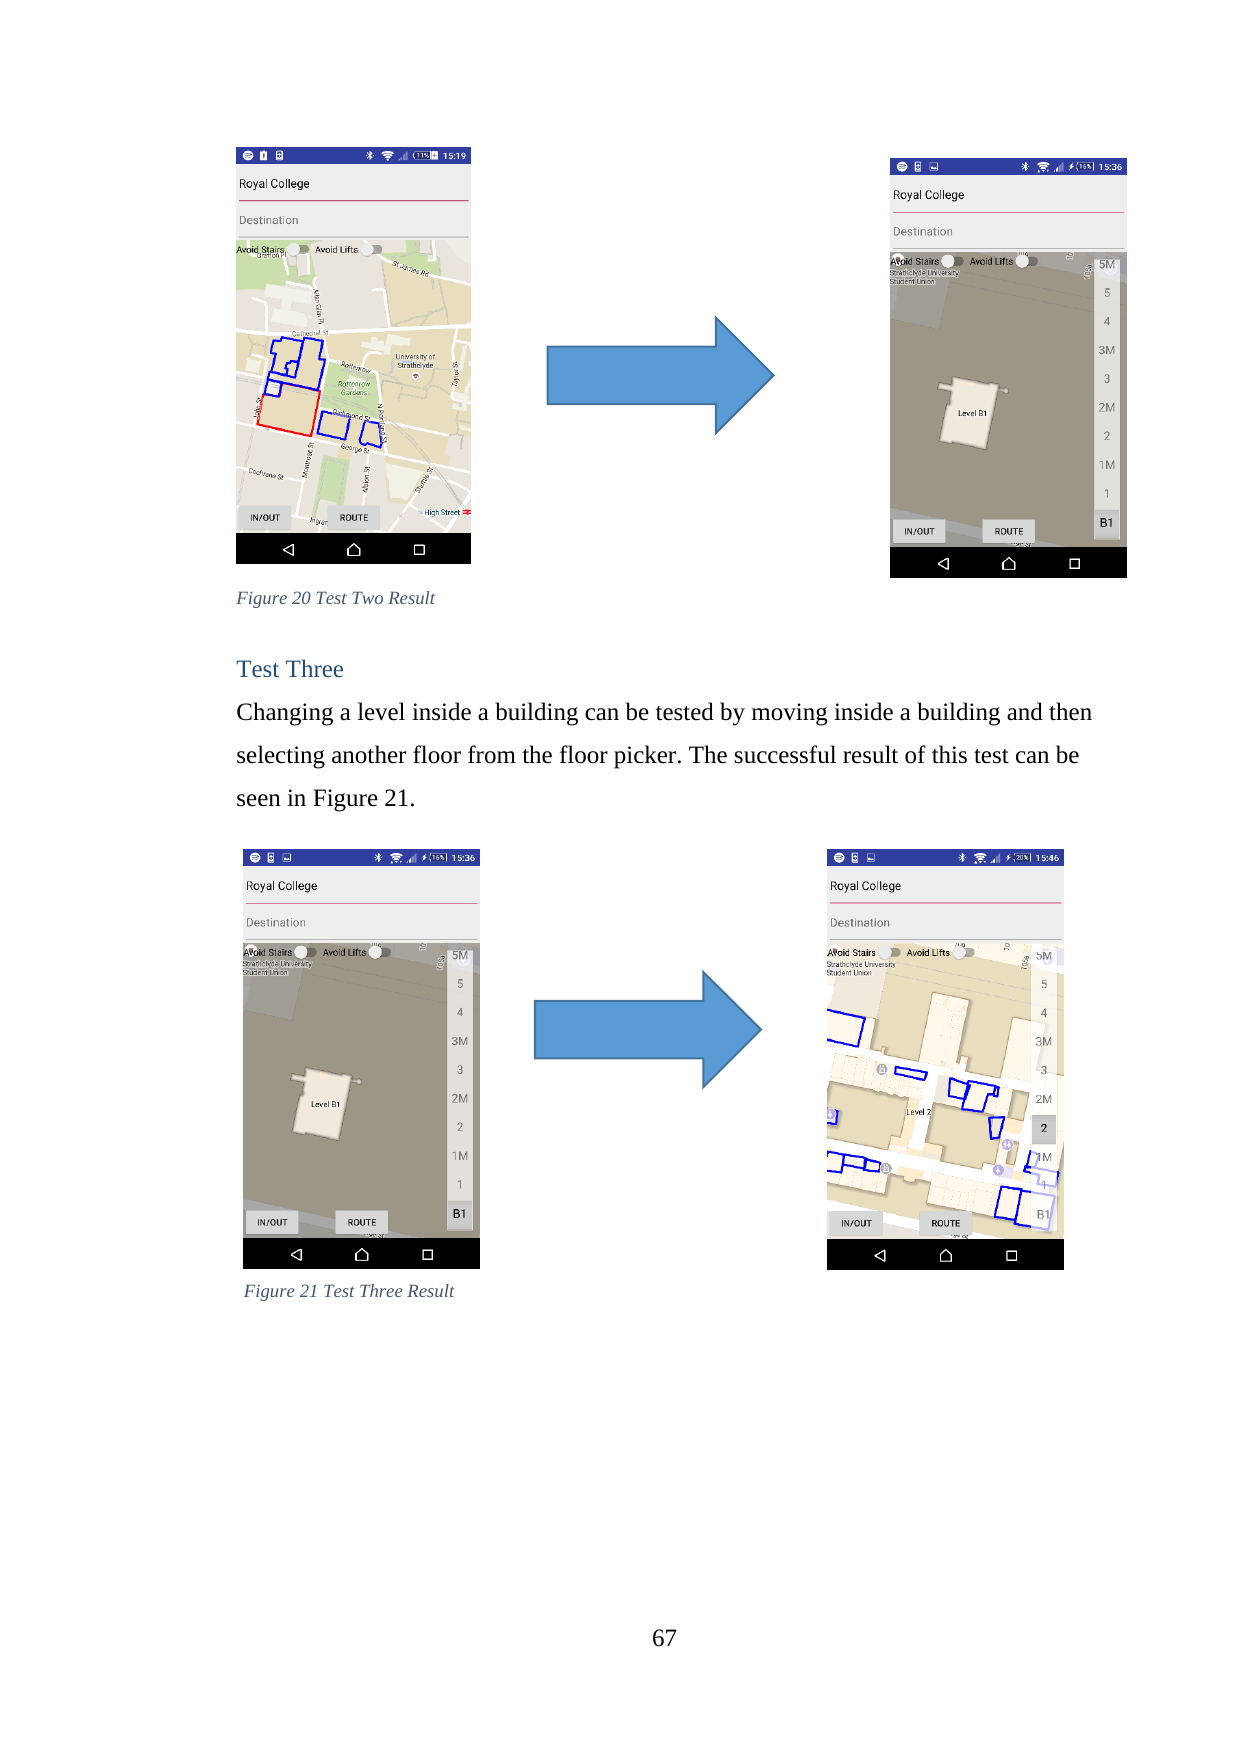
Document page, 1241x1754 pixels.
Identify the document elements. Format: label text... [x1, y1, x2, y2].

picture [827, 849, 1064, 1270]
picture [243, 849, 480, 1269]
picture [236, 147, 471, 564]
text Changing a level inside a building can be tested by moving inside a building and then selecting another floor from the floor picker. The successful result of this test can be seen in Figure 21. [236, 697, 1092, 812]
picture [890, 158, 1127, 578]
subtitle Test Three [236, 640, 1092, 683]
